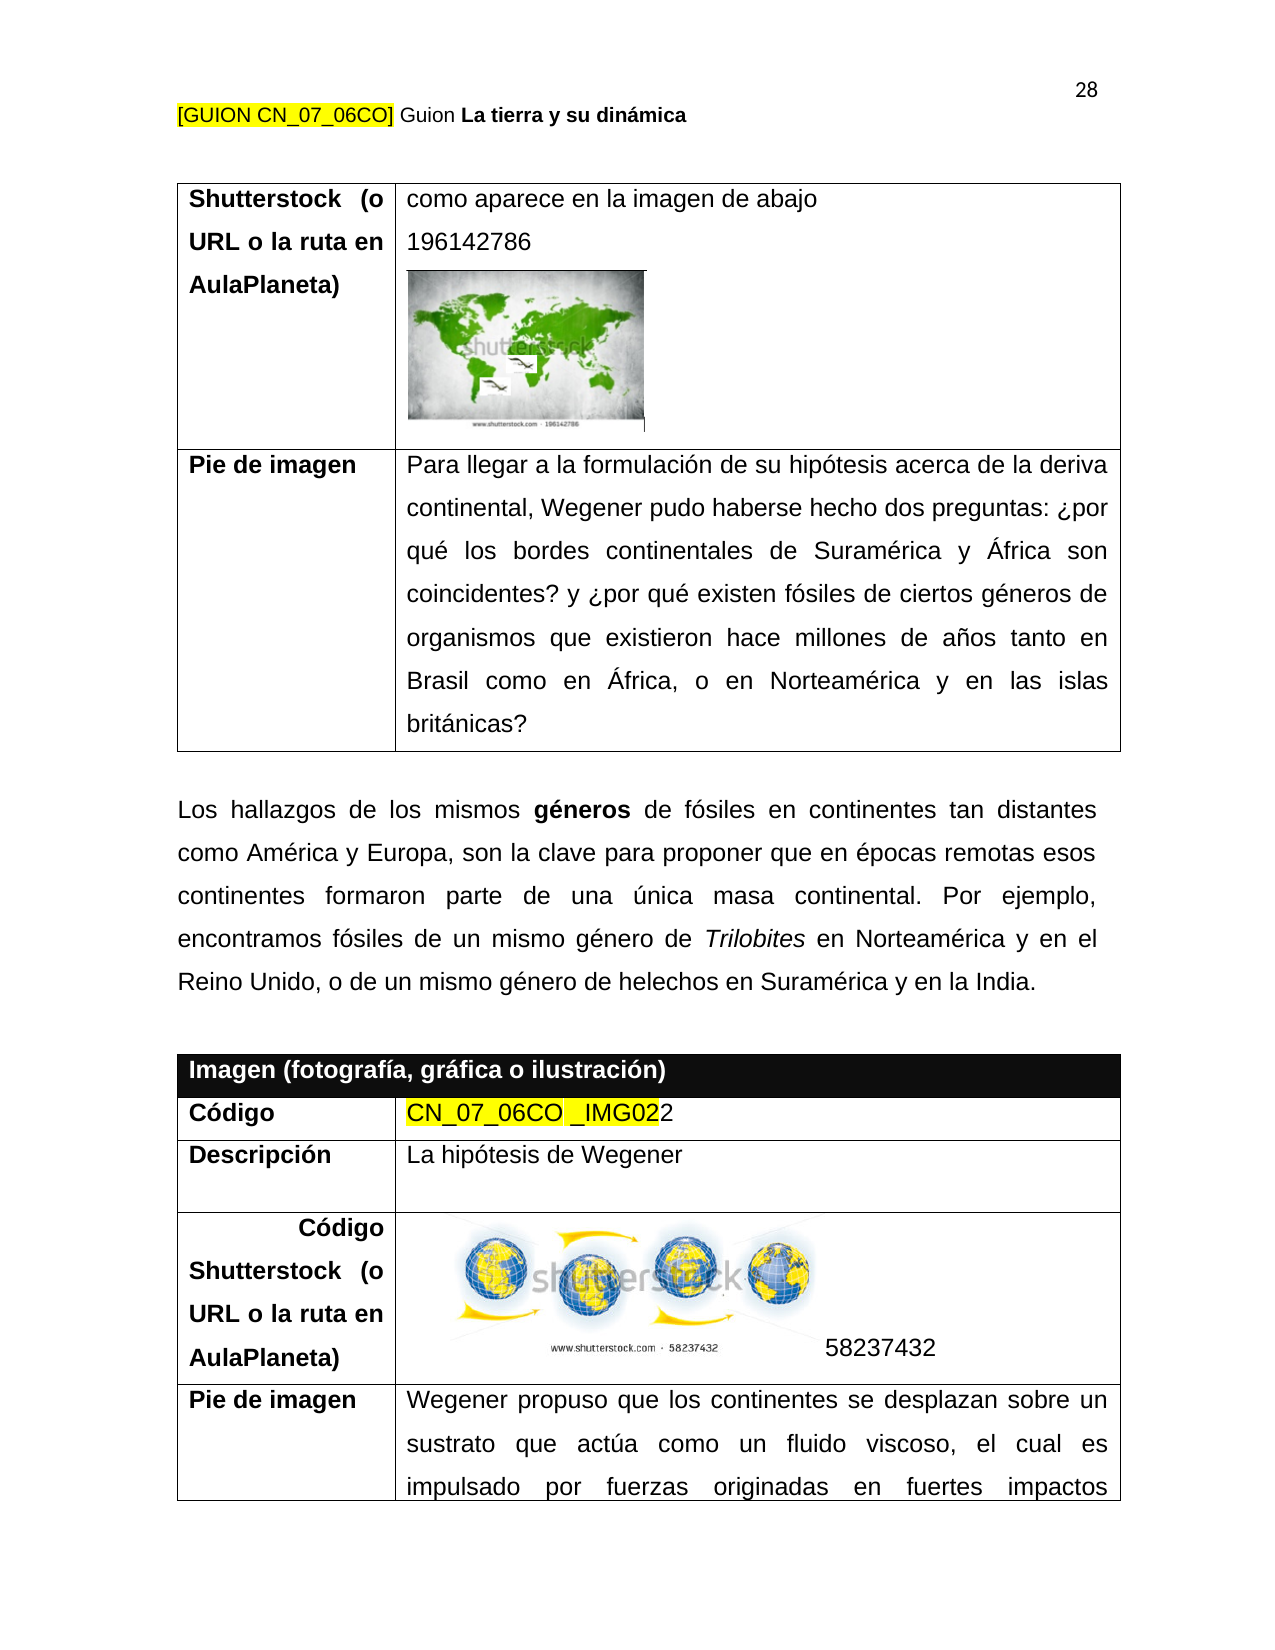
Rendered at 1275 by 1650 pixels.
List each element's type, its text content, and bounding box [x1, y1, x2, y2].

table_cell Código [178, 1098, 395, 1139]
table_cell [396, 184, 1120, 449]
table_cell Código Shutterstock (o URL o la ruta en AulaPlaneta) [178, 1213, 395, 1384]
table_cell Pie de imagen [178, 450, 395, 751]
table_header Imagen (fotografía, gráfica o ilustración) [178, 1055, 1120, 1097]
table_cell Descripción [178, 1141, 395, 1212]
picture [443, 1213, 825, 1357]
picture [406, 270, 647, 436]
table_cell Pie de imagen [178, 1385, 395, 1500]
table_cell 58237432 [396, 1213, 1120, 1384]
table_cell CN_07_06CO _IMG022 [396, 1098, 1120, 1139]
table_cell La hipótesis de Wegener [396, 1141, 1120, 1212]
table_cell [178, 184, 395, 449]
table_cell Para llegar a la formulación de su hipótesis acerca de la deriva continental, Wegener pudo haberse hecho dos preguntas: ¿por qué los bordes continentales de Suramérica y África son coincidentes? y ¿por qué existen fósiles de ciertos géneros de organismos que existieron hace millones de años tanto en Brasil como en África, o en Norteamérica y en las islas británicas? [396, 450, 1120, 751]
text Los hallazgos de los mismos géneros de fósiles en continentes tan distantes como América y Europa, son la clave para proponer que en épocas remotas esos continentes formaron parte de una única masa continental. Por ejemplo, encontramos fósiles de un mismo género de Trilobites en Norteamérica y en el Reino Unido, o de un mismo género de helechos en Suramérica y en la India. [177, 795, 1098, 996]
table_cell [396, 1385, 1120, 1500]
